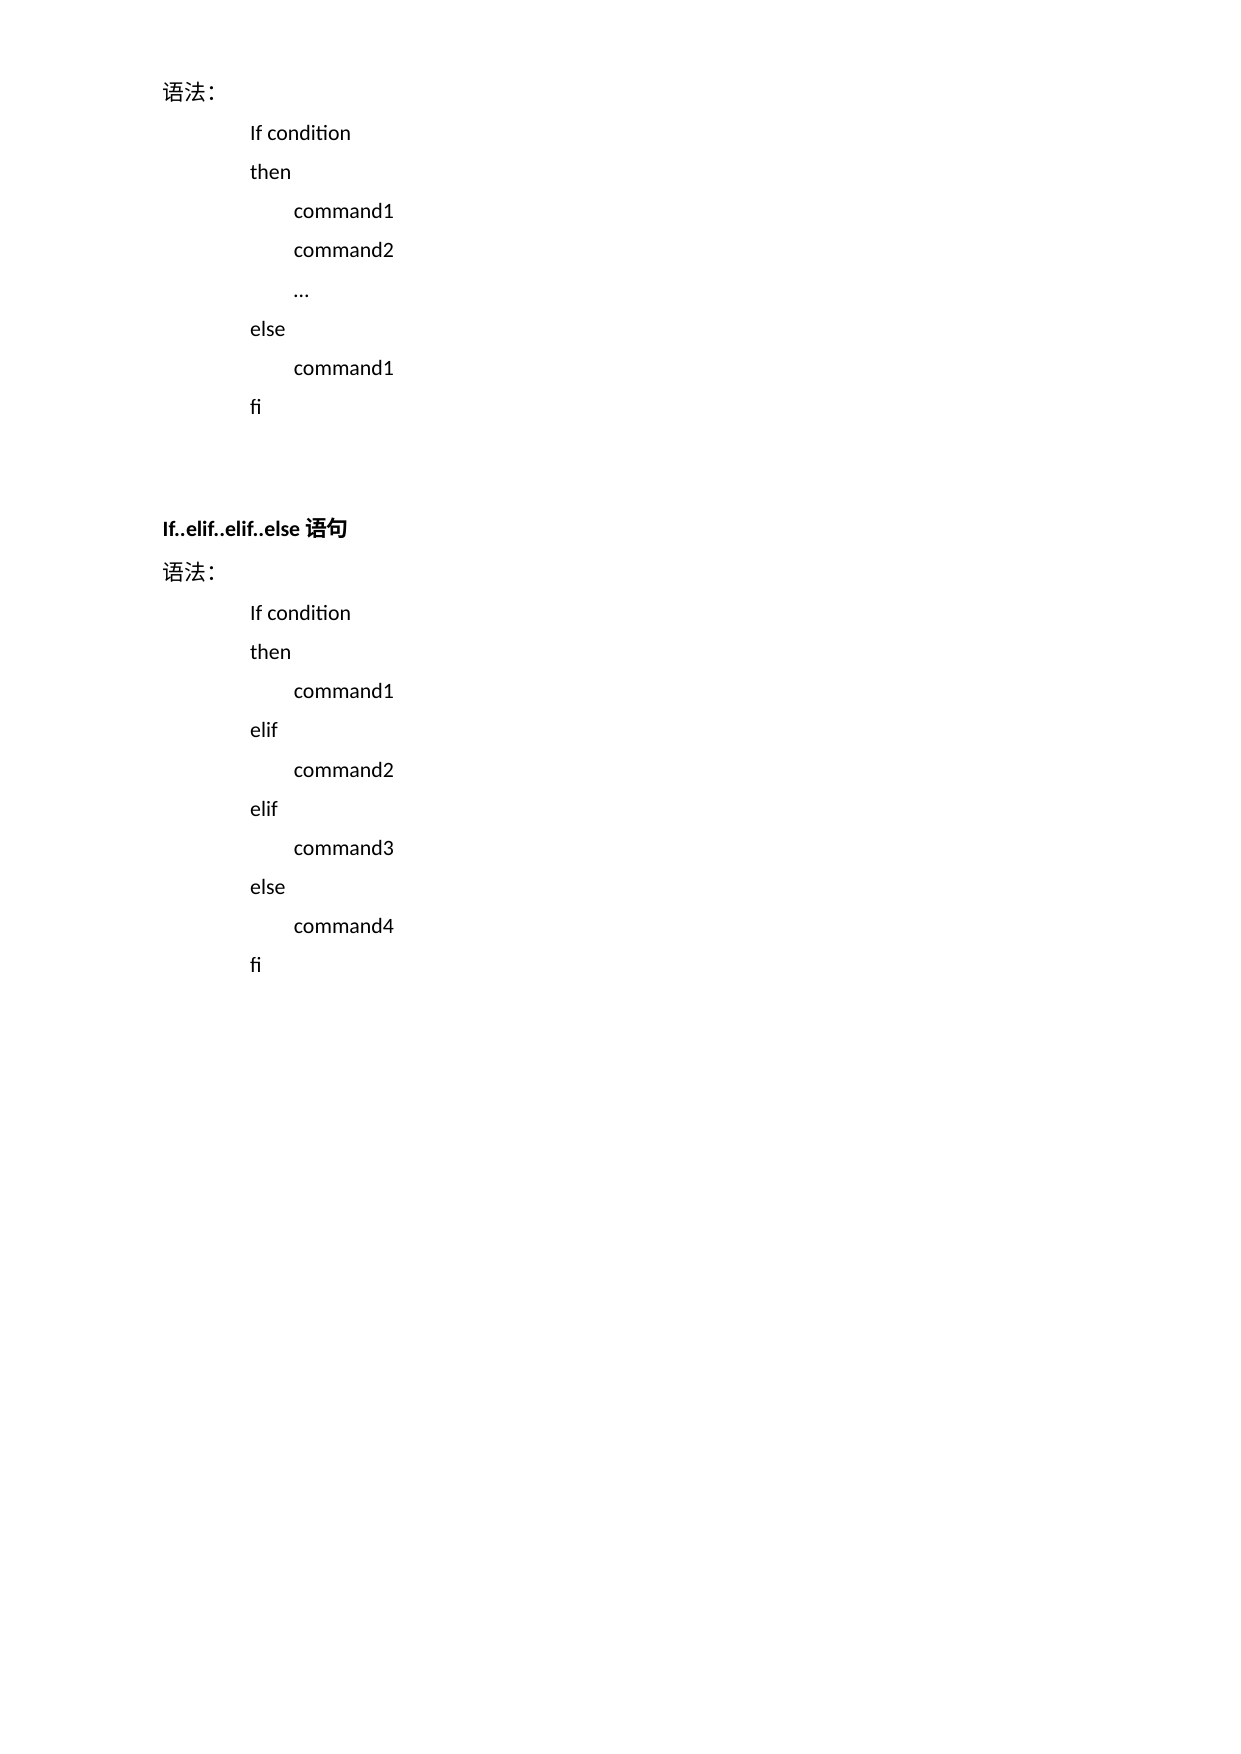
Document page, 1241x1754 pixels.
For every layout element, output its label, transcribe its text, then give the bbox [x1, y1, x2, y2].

text fi [75, 393, 1165, 420]
text command1 [75, 197, 1165, 224]
text elif [75, 795, 1165, 822]
text else [75, 873, 1165, 900]
text If condition [75, 119, 1165, 146]
text 语法： [75, 75, 1165, 107]
text If condition [75, 599, 1165, 626]
text command3 [75, 834, 1165, 861]
text command2 [75, 237, 1165, 263]
text … [75, 276, 1165, 302]
text command1 [75, 354, 1165, 381]
text then [75, 158, 1165, 185]
text fi [75, 952, 1165, 978]
text then [75, 638, 1165, 665]
text command4 [75, 912, 1165, 939]
text elif [75, 717, 1165, 743]
text command2 [75, 756, 1165, 782]
text 语法： [75, 555, 1165, 587]
text command1 [75, 677, 1165, 704]
text If..elif..elif..else语句 [75, 511, 1165, 542]
text else [75, 315, 1165, 342]
